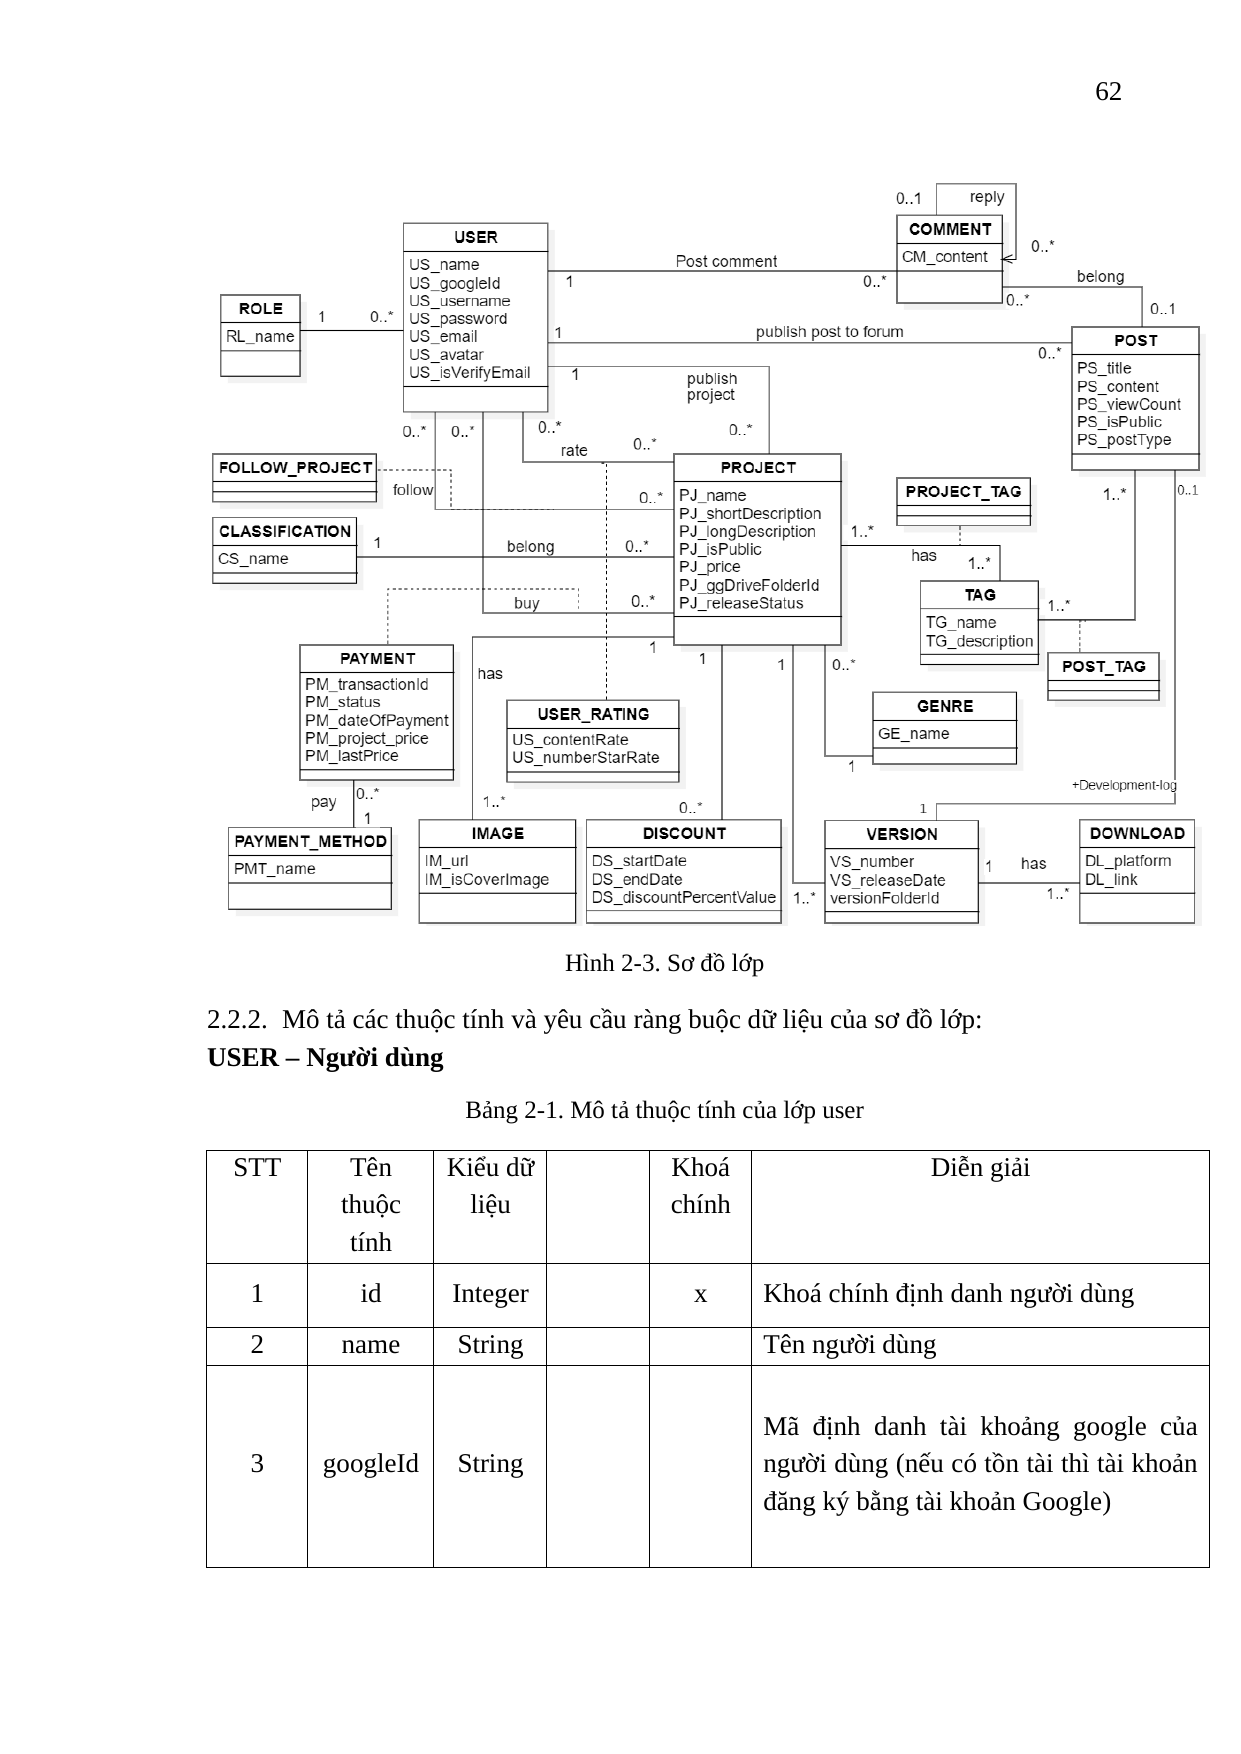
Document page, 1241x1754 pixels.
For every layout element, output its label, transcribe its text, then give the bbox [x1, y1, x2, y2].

table_cell 3 [207, 1366, 307, 1567]
text Bảng 2-1. Mô tả thuộc tính của lớp user [207, 1095, 1122, 1123]
table_cell Integer [434, 1264, 546, 1327]
text Hình 2-3. Sơ đồ lớp [207, 948, 1122, 977]
table_header Tên thuộc tính [308, 1151, 433, 1263]
table_cell String [434, 1366, 546, 1567]
table_cell name [308, 1328, 433, 1365]
table_header Diễn giải [752, 1151, 1209, 1263]
table_cell [547, 1366, 649, 1567]
table_cell String [434, 1328, 546, 1365]
table_cell Mã định danh tài khoảng google của người dùng (nếu có tồn tài thì tài khoản đăng ký bằng tài khoản Google) [752, 1366, 1209, 1567]
table_cell Khoá chính định danh người dùng [752, 1264, 1209, 1327]
table_header [547, 1151, 649, 1263]
table_header STT [207, 1151, 307, 1263]
table_cell [547, 1264, 649, 1327]
table_cell [650, 1328, 751, 1365]
table_cell 2 [207, 1328, 307, 1365]
table_cell id [308, 1264, 433, 1327]
table_cell [547, 1328, 649, 1365]
table_cell 1 [207, 1264, 307, 1327]
table_cell Tên người dùng [752, 1328, 1209, 1365]
table_cell [650, 1366, 751, 1567]
subtitle Mô tả các thuộc tính và yêu cầu ràng buộc dữ liệu của sơ đồ lớp: [207, 1003, 1122, 1034]
table_cell googleId [308, 1366, 433, 1567]
list USER – Người dùng [207, 1041, 1122, 1072]
table_header Kiểu dữ liệu [434, 1151, 546, 1263]
table_header Khoá chính [650, 1151, 751, 1263]
picture [206, 177, 1209, 926]
table_cell x [650, 1264, 751, 1327]
